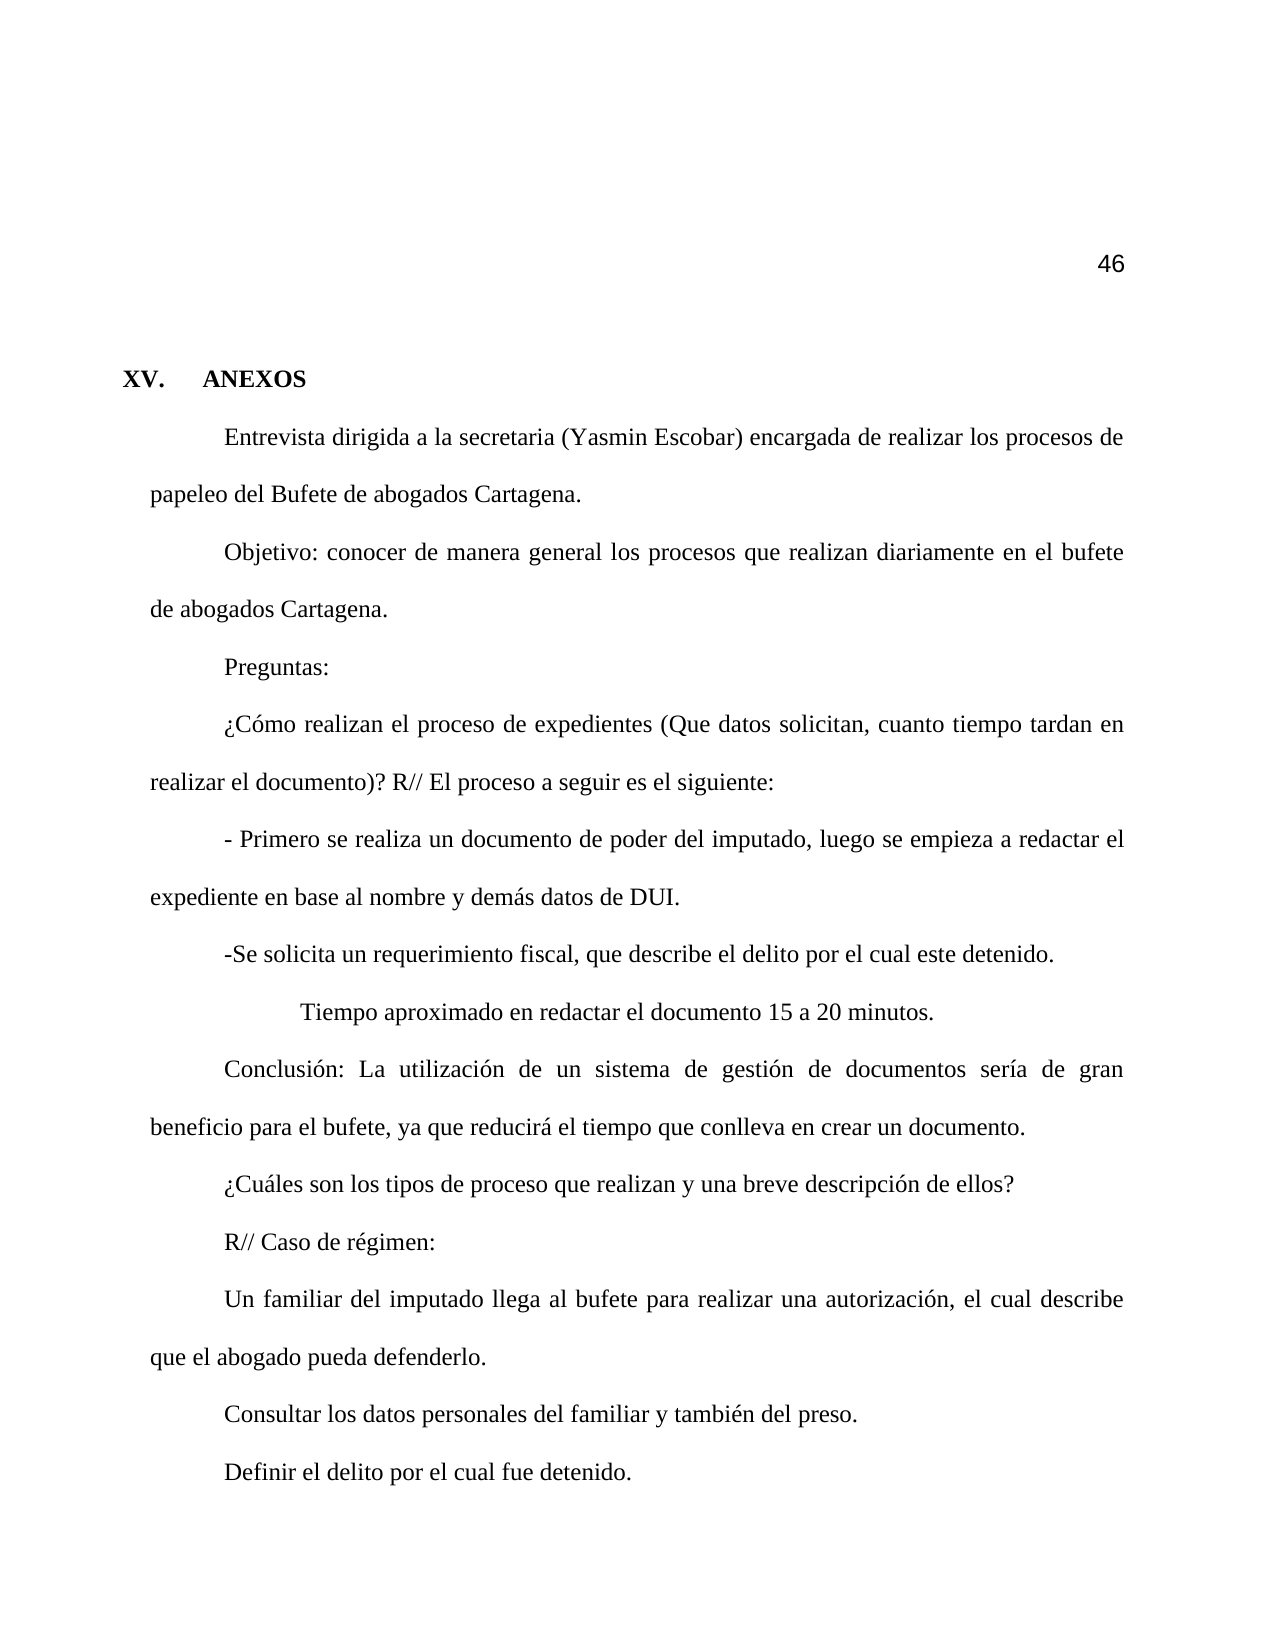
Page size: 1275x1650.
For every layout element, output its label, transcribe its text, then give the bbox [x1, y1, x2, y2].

text R// Caso de régimen: [150, 1227, 1125, 1256]
text Definir el delito por el cual fue detenido. [150, 1457, 1125, 1486]
text - Primero se realiza un documento de poder del imputado, luego se empieza a redactar el expediente en base al nombre y demás datos de DUI. [150, 824, 1125, 911]
text ¿Cómo realizan el proceso de expedientes (Que datos solicitan, cuanto tiempo tardan en realizar el documento)? R// El proceso a seguir es el siguiente: [150, 709, 1125, 796]
text Preguntas: [150, 652, 1125, 681]
text Entrevista dirigida a la secretaria (Yasmin Escobar) encargada de realizar los procesos de papeleo del Bufete de abogados Cartagena. [150, 422, 1125, 508]
text Tiempo aproximado en redactar el documento 15 a 20 minutos. [150, 997, 1125, 1026]
text Un familiar del imputado llega al bufete para realizar una autorización, el cual describe que el abogado pueda defenderlo. [150, 1284, 1125, 1371]
text Objetivo: conocer de manera general los procesos que realizan diariamente en el bufete de abogados Cartagena. [150, 537, 1125, 623]
subtitle ANEXOS [165, 364, 1125, 393]
text Conclusión: La utilización de un sistema de gestión de documentos sería de gran beneficio para el bufete, ya que reducirá el tiempo que conlleva en crear un documento. [150, 1054, 1125, 1141]
text ¿Cuáles son los tipos de proceso que realizan y una breve descripción de ellos? [150, 1169, 1125, 1198]
text Consultar los datos personales del familiar y también del preso. [150, 1399, 1125, 1428]
text -Se solicita un requerimiento fiscal, que describe el delito por el cual este detenido. [150, 939, 1125, 968]
